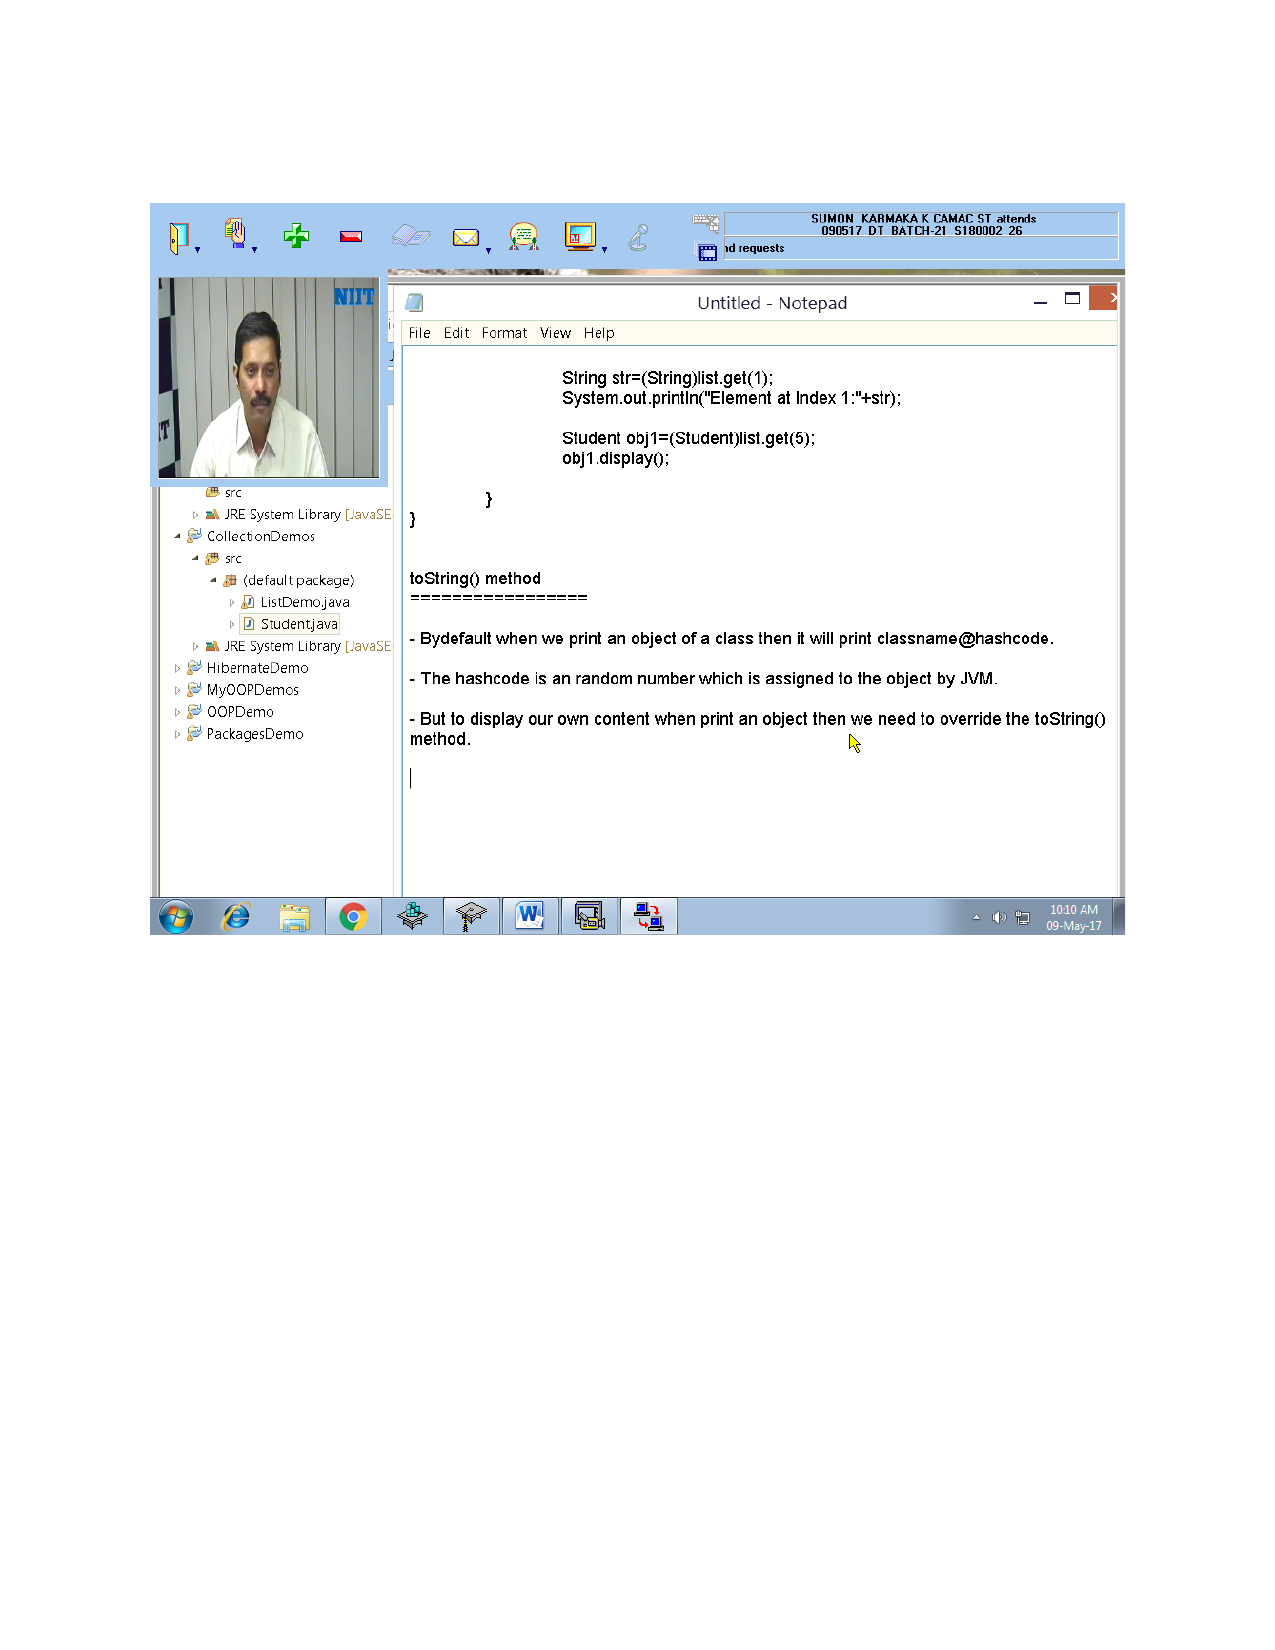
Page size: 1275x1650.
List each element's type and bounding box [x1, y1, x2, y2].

picture [150, 203, 1125, 935]
